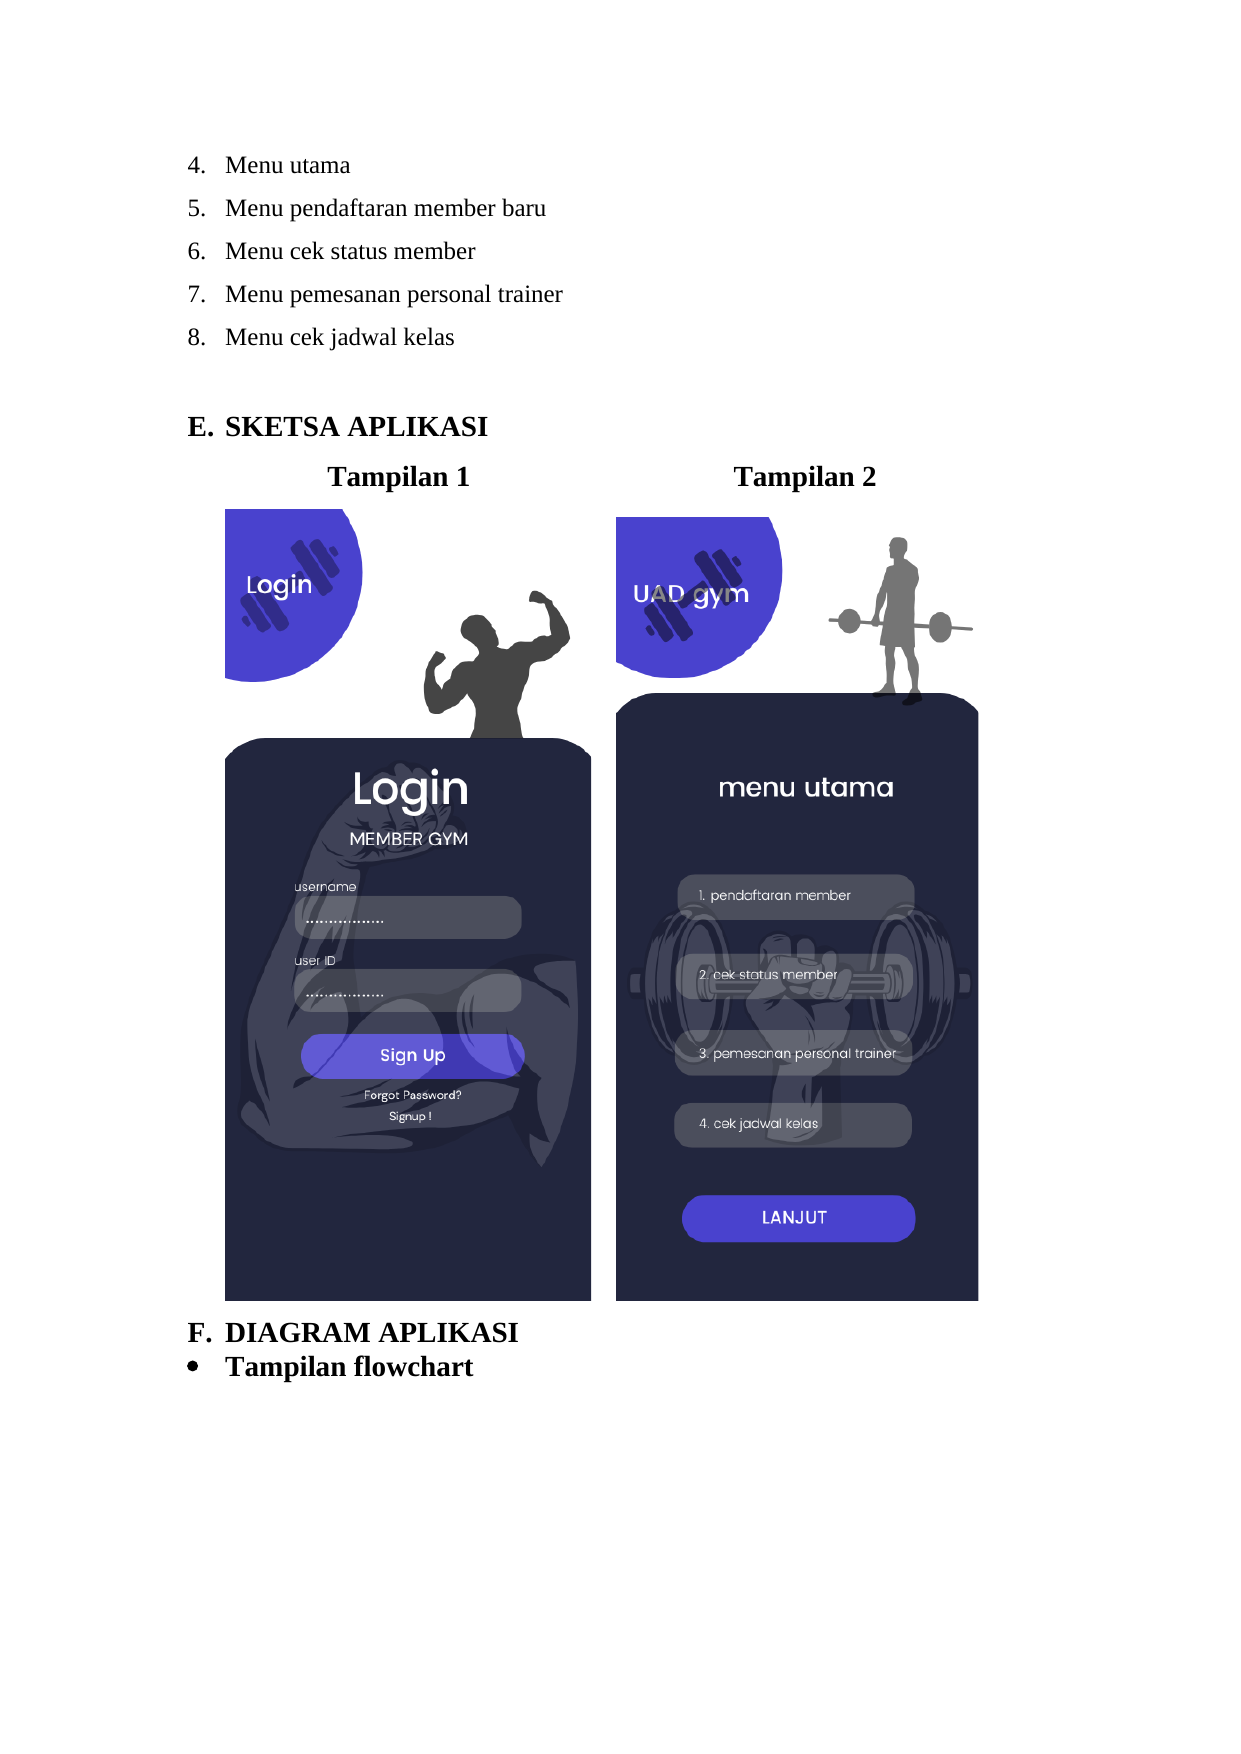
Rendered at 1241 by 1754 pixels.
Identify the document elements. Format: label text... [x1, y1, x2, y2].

list DIAGRAM APLIKASI [187, 1315, 1090, 1349]
list Menu utama [187, 150, 1090, 179]
list Menu pendaftaran member baru [187, 193, 1090, 222]
list Menu cek status member [187, 236, 1090, 265]
picture [225, 509, 592, 1301]
picture [616, 517, 979, 1301]
list Tampilan 1 Tampilan 2 [225, 459, 1090, 493]
list SKETSA APLIKASI [187, 409, 1090, 442]
list Tampilan flowchart [187, 1349, 1090, 1382]
list Menu cek jadwal kelas [187, 322, 1090, 351]
list Menu pemesanan personal trainer [187, 279, 1090, 308]
